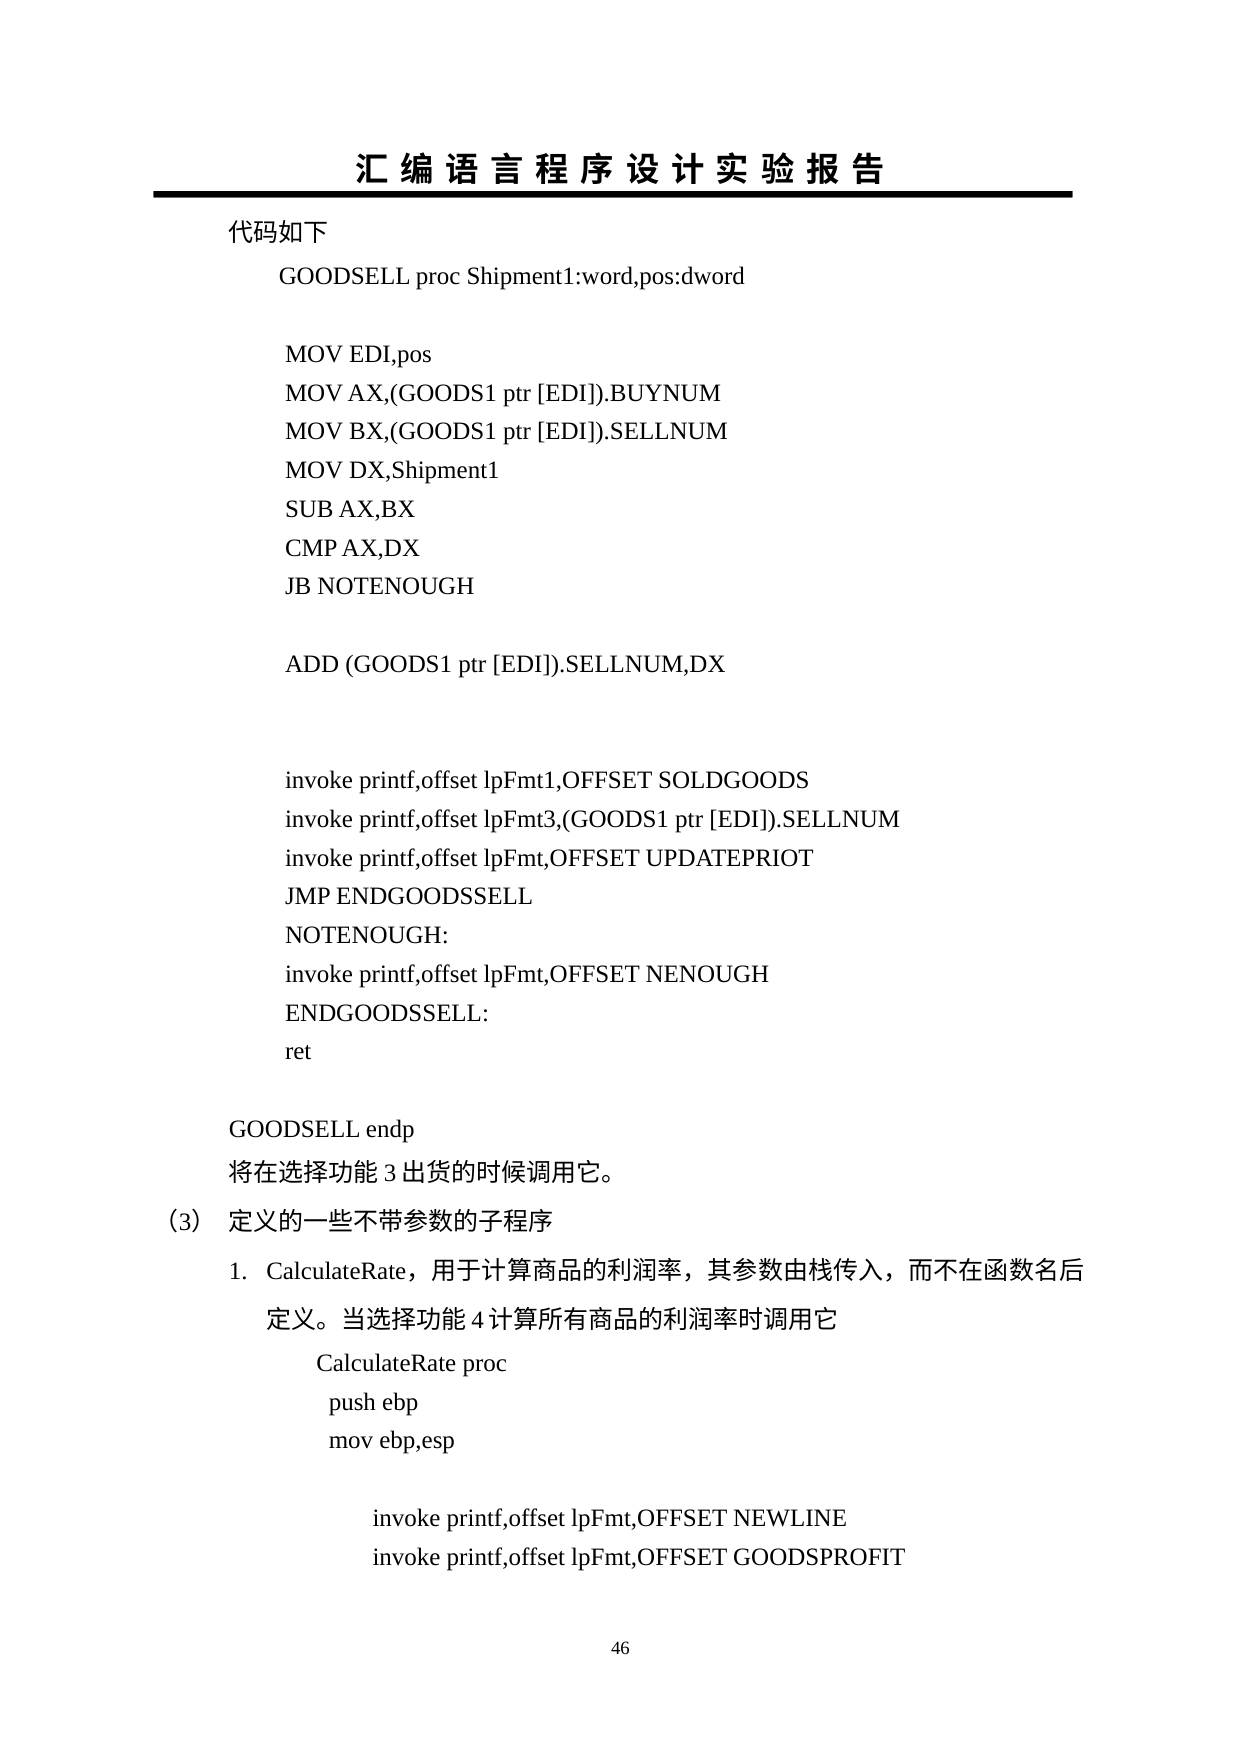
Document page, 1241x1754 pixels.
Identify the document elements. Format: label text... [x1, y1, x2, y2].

list GOODSELL proc Shipment1:word,pos:dword [228, 261, 1087, 290]
list invoke printf,offset lpFmt,OFFSET NENOUGH [228, 959, 1087, 988]
list NOTENOUGH: [228, 920, 1087, 949]
list JMP ENDGOODSSELL [228, 881, 1087, 910]
list ret [228, 1036, 1087, 1065]
list MOV EDI,pos [228, 339, 1087, 368]
list GOODSELL endp [228, 1114, 1087, 1143]
list 代码如下 [228, 213, 1087, 249]
list push ebp [266, 1387, 1087, 1416]
list invoke printf,offset lpFmt,OFFSET UPDATEPRIOT [228, 843, 1087, 871]
list invoke printf,offset lpFmt,OFFSET GOODSPROFIT [266, 1542, 1087, 1571]
list MOV DX,Shipment1 [228, 455, 1087, 484]
list CalculateRate，用于计算商品的利润率，其参数由栈传入，而不在函数名后定义。当选择功能4计算所有商品的利润率时调用它 [228, 1250, 1087, 1336]
list 将在选择功能3出货的时候调用它。 [228, 1153, 1087, 1189]
list invoke printf,offset lpFmt3,(GOODS1 ptr [EDI]).SELLNUM [228, 804, 1087, 833]
list SUB AX,BX [228, 494, 1087, 523]
list ADD (GOODS1 ptr [EDI]).SELLNUM,DX [228, 649, 1087, 678]
list JB NOTENOUGH [228, 571, 1087, 600]
list CMP AX,DX [228, 533, 1087, 561]
list CalculateRate proc [266, 1348, 1087, 1377]
list ENDGOODSSELL: [228, 998, 1087, 1026]
list MOV AX,(GOODS1 ptr [EDI]).BUYNUM [228, 378, 1087, 406]
list invoke printf,offset lpFmt,OFFSET NEWLINE [266, 1503, 1087, 1532]
list invoke printf,offset lpFmt1,OFFSET SOLDGOODS [228, 765, 1087, 794]
list mov ebp,esp [266, 1426, 1087, 1454]
list 定义的一些不带参数的子程序 [153, 1202, 1087, 1238]
list MOV BX,(GOODS1 ptr [EDI]).SELLNUM [228, 416, 1087, 445]
